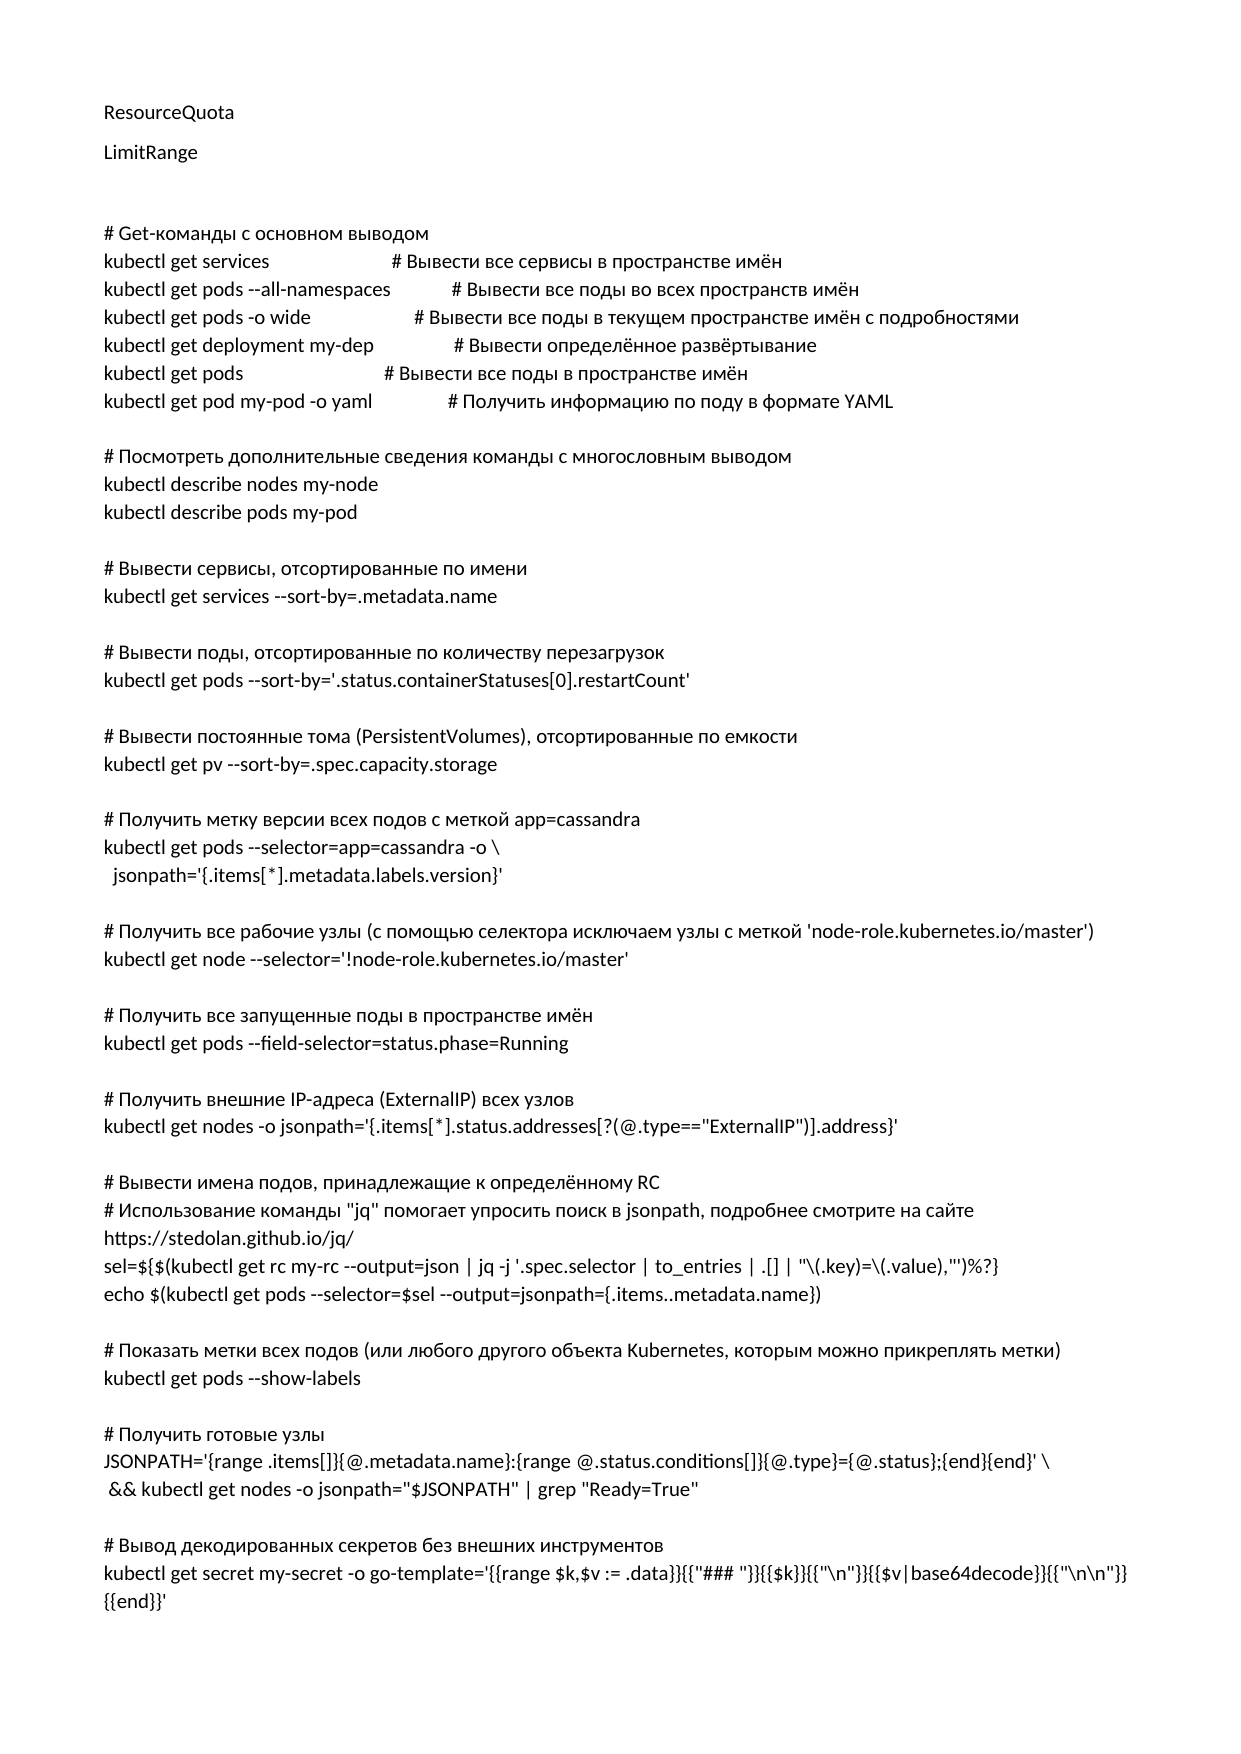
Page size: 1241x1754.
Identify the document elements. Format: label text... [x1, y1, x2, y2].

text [103, 220, 1152, 1642]
text ResourceQuota [103, 99, 1152, 124]
text LimitRange [103, 139, 1152, 165]
